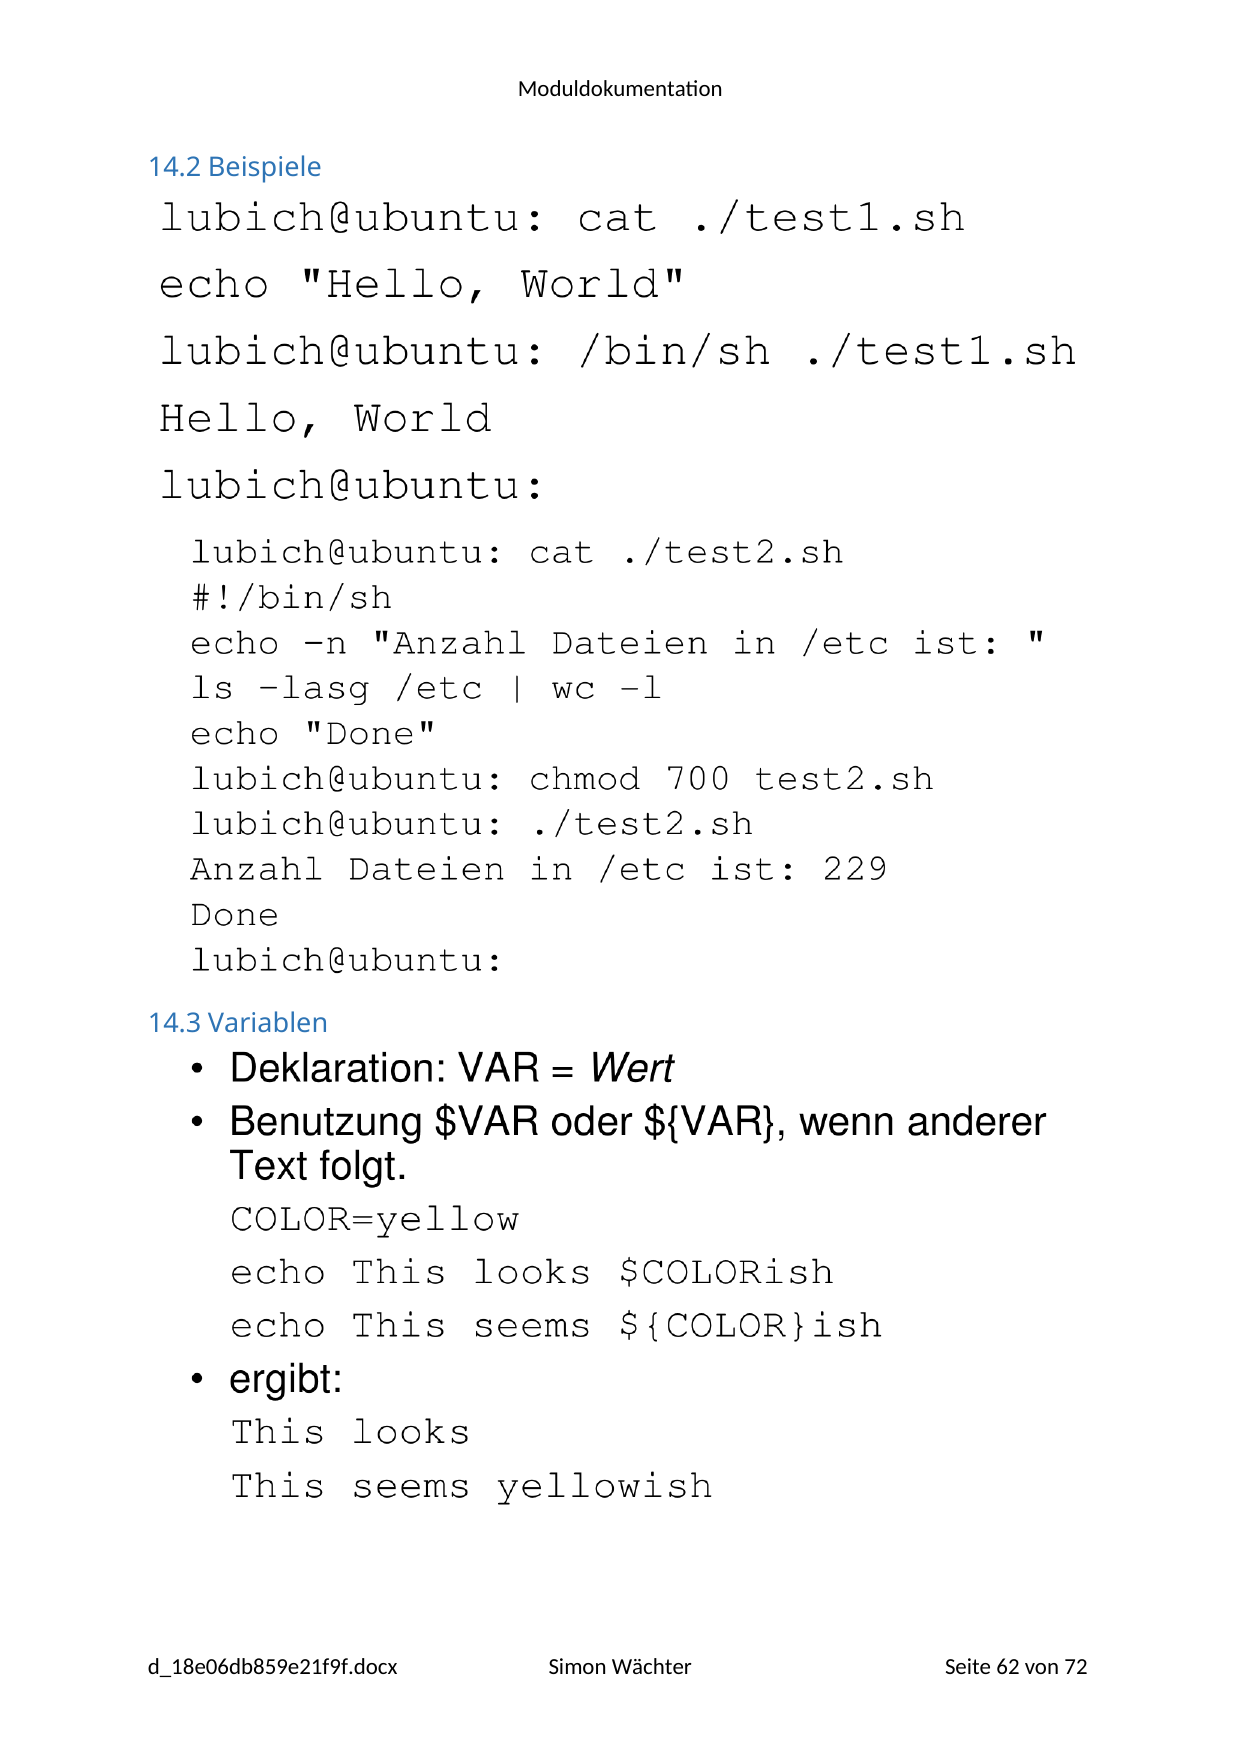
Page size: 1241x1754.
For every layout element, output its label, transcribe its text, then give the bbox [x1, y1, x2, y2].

picture [177, 1043, 1064, 1517]
subtitle Variablen [148, 1003, 1093, 1040]
picture [179, 530, 1061, 985]
picture [147, 187, 1093, 512]
subtitle Beispiele [148, 148, 1093, 184]
